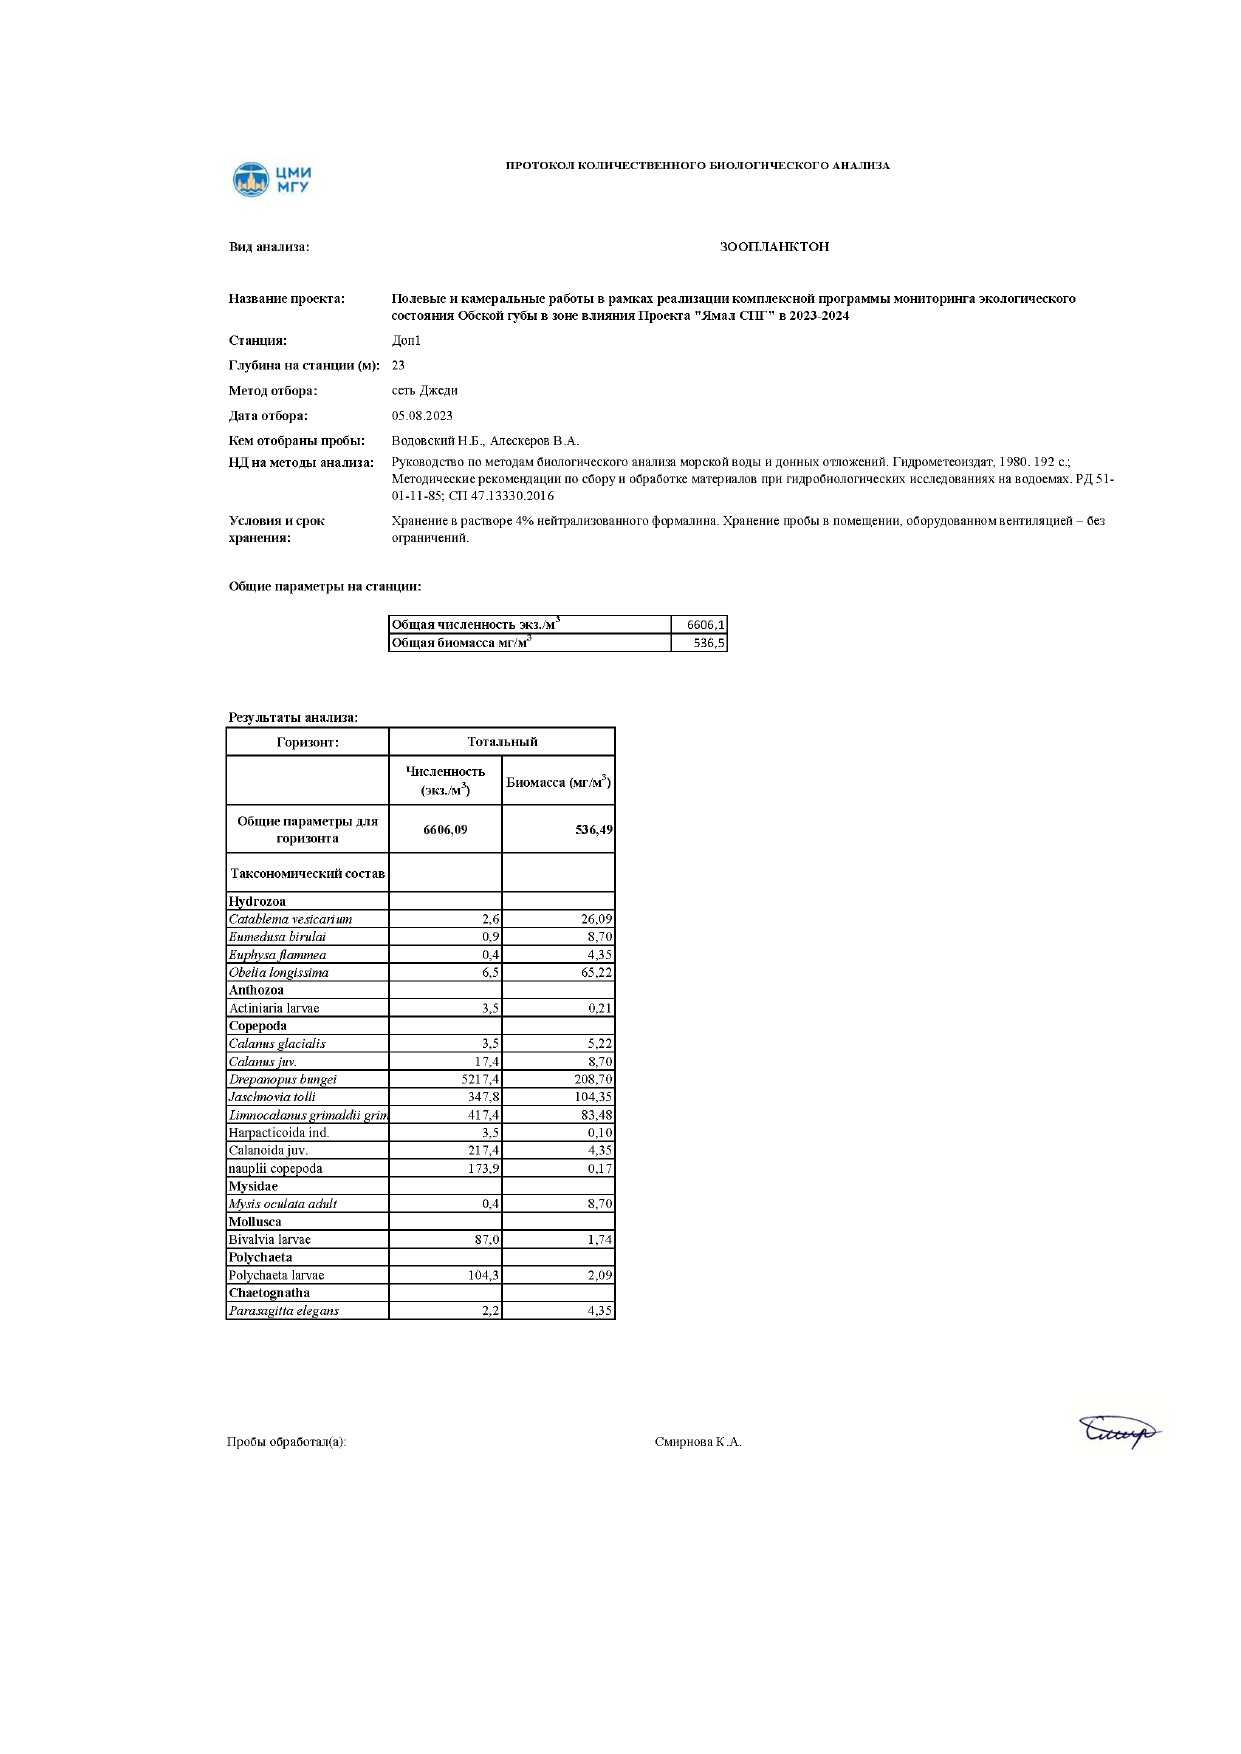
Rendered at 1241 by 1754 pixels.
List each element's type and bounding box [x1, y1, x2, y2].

picture [177, 118, 1182, 1538]
